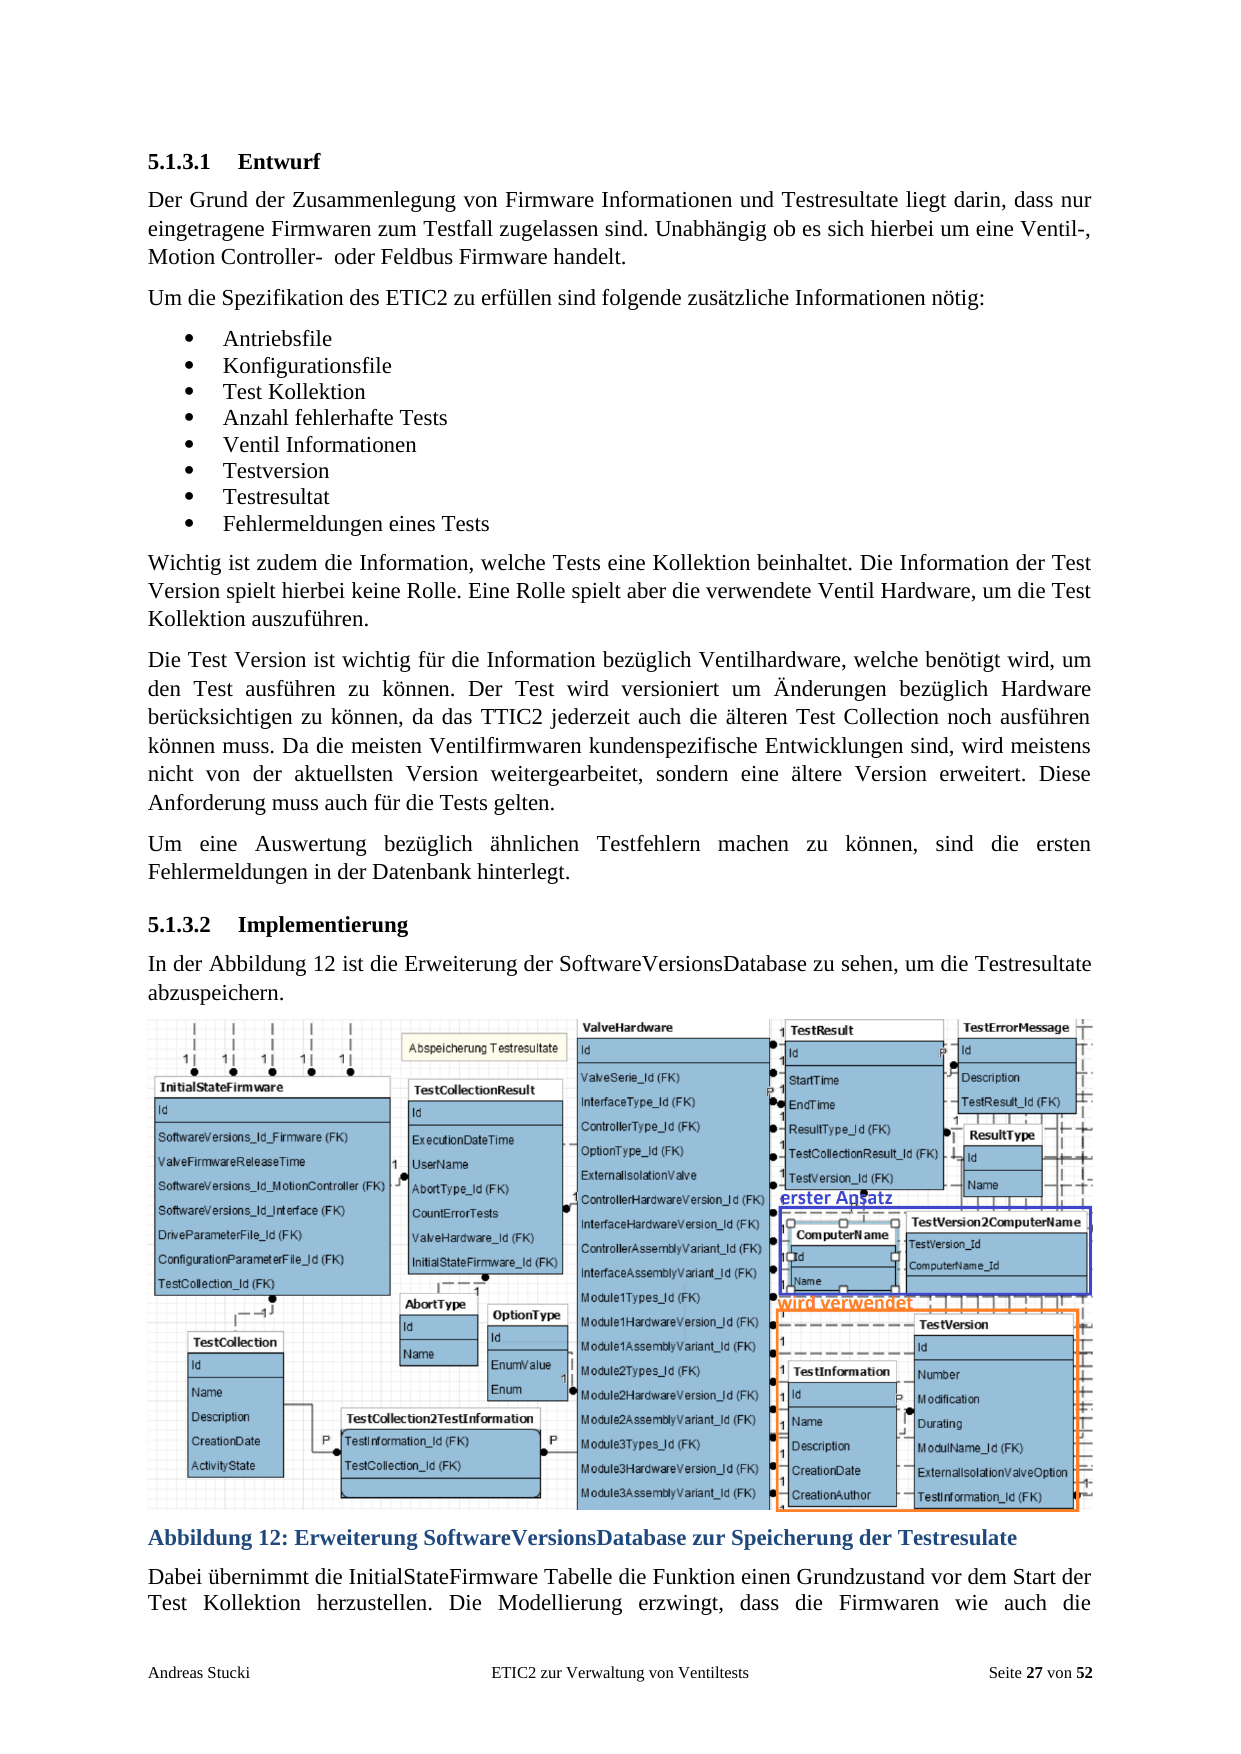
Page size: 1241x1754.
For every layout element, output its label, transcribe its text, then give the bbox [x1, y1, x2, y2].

text Wichtig ist zudem die Information, welche Tests eine Kollektion beinhaltet. Die Information der Test Version spielt hierbei keine Rolle. Eine Rolle spielt aber die verwendete Ventil Hardware, um die Test Kollektion auszuführen. [148, 549, 1092, 632]
list Konfigurationsfile [185, 352, 1092, 378]
list Testresultat [185, 483, 1092, 510]
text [148, 1563, 1092, 1615]
list Ventil Informationen [185, 431, 1092, 457]
text Um die Spezifikation des ETIC2 zu erfüllen sind folgende zusätzliche Informationen nötig: [148, 284, 1092, 311]
subtitle Entwurf [148, 148, 1092, 174]
text Der Grund der Zusammenlegung von Firmware Informationen und Testresultate liegt darin, dass nur eingetragene Firmwaren zum Testfall zugelassen sind. Unabhängig ob es sich hierbei um eine Ventil-, Motion Controller- oder Feldbus Firmware handelt. [148, 187, 1092, 270]
list Antriebsfile [185, 325, 1092, 352]
list Anzahl fehlerhafte Tests [185, 404, 1092, 431]
text Die Test Version ist wichtig für die Information bezüglich Ventilhardware, welche benötigt wird, um den Test ausführen zu können. Der Test wird versioniert um Änderungen bezüglich Hardware berücksichtigen zu können, da das TTIC2 jederzeit auch die älteren Test Collection noch ausführen können muss. Da die meisten Ventilfirmwaren kundenspezifische Entwicklungen sind, wird meistens nicht von der aktuellsten Version weitergearbeitet, sondern eine ältere Version erweitert. Diese Anforderung muss auch für die Tests gelten. [148, 646, 1092, 815]
text Um eine Auswertung bezüglich ähnlichen Testfehlern machen zu können, sind die ersten Fehlermeldungen in der Datenbank hinterlegt. [148, 829, 1092, 884]
list Fehlermeldungen eines Tests [185, 510, 1092, 536]
text In der Abbildung 12 ist die Erweiterung der SoftwareVersionsDatabase zu sehen, um die Testresultate abzuspeichern. [148, 950, 1092, 1005]
list Testversion [185, 457, 1092, 483]
subtitle Implementierung [148, 911, 1092, 938]
list Test Kollektion [185, 378, 1092, 404]
picture [147, 1019, 1093, 1512]
